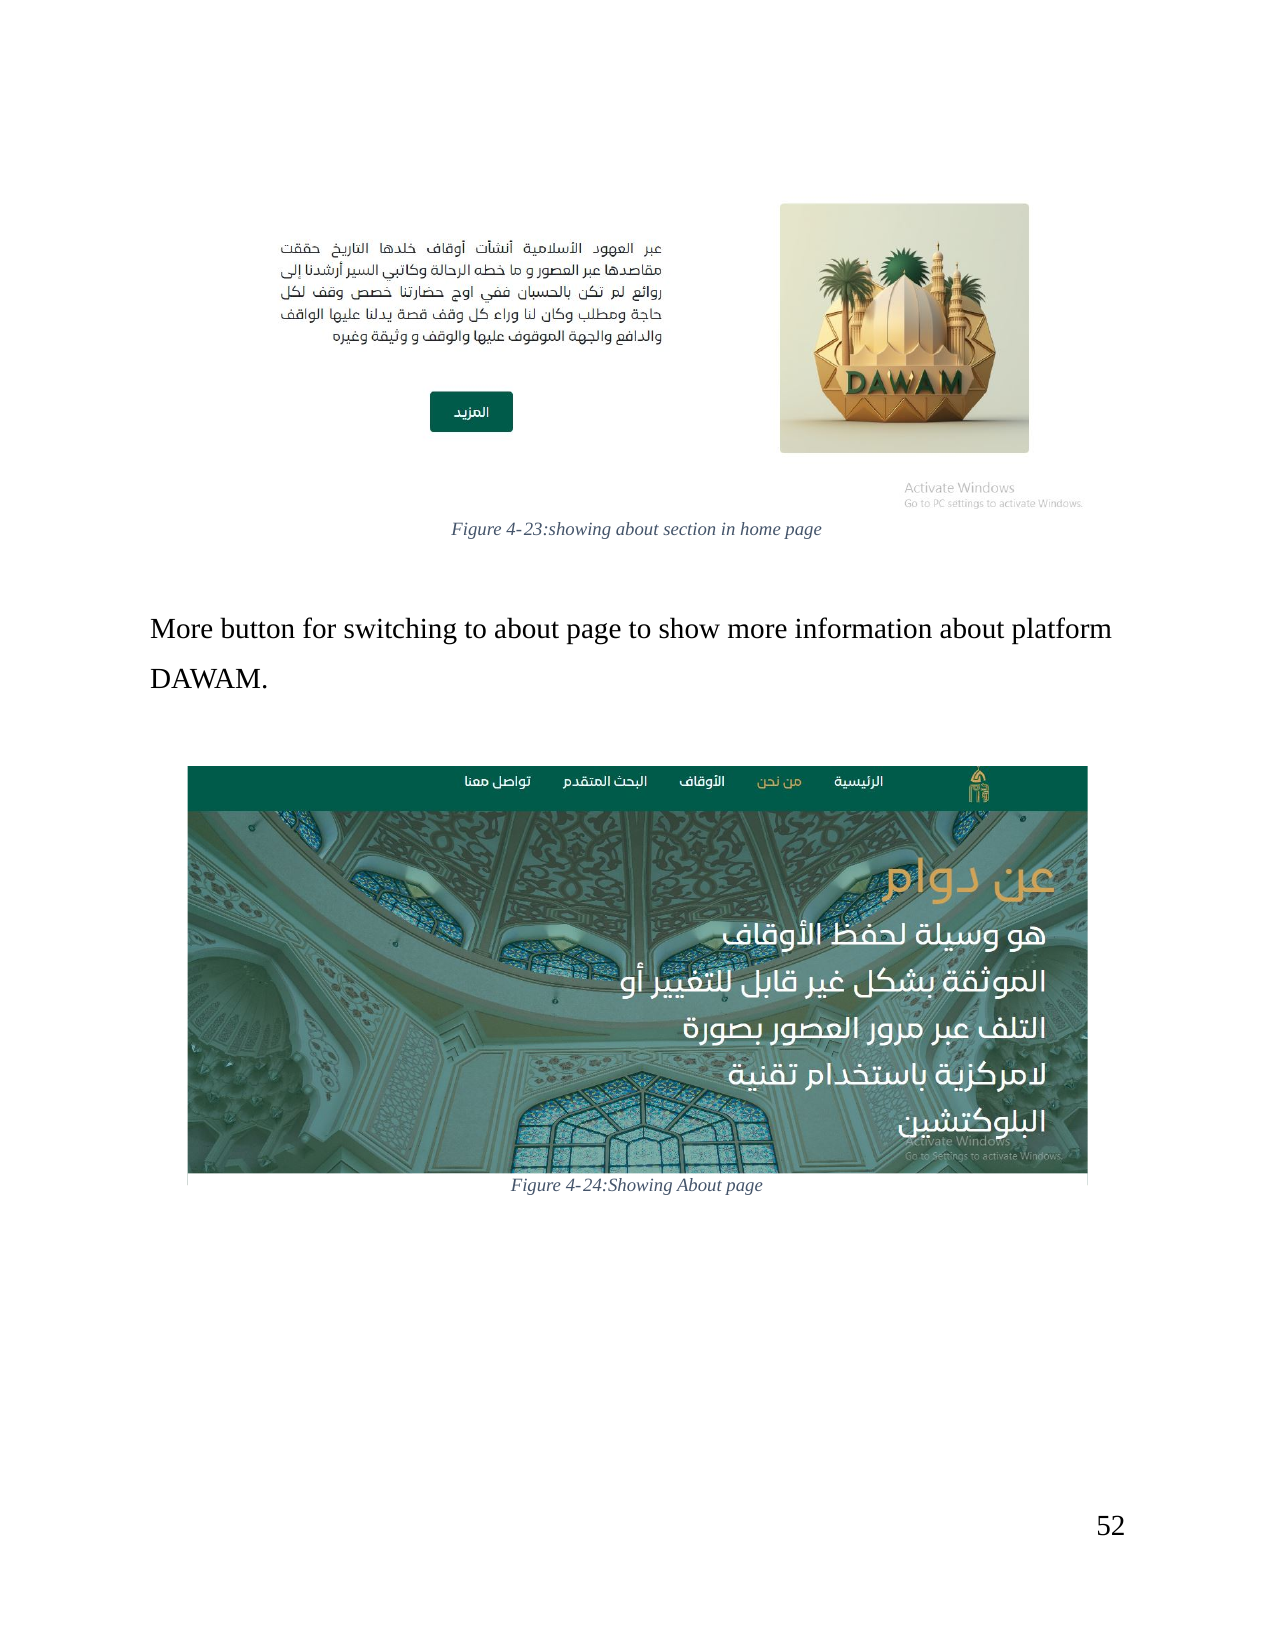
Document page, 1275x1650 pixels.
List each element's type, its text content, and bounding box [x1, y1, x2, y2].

text More button for switching to about page to show more information about platform DAWAM. [150, 611, 1125, 694]
picture [165, 150, 1110, 509]
picture [187, 766, 1088, 1173]
